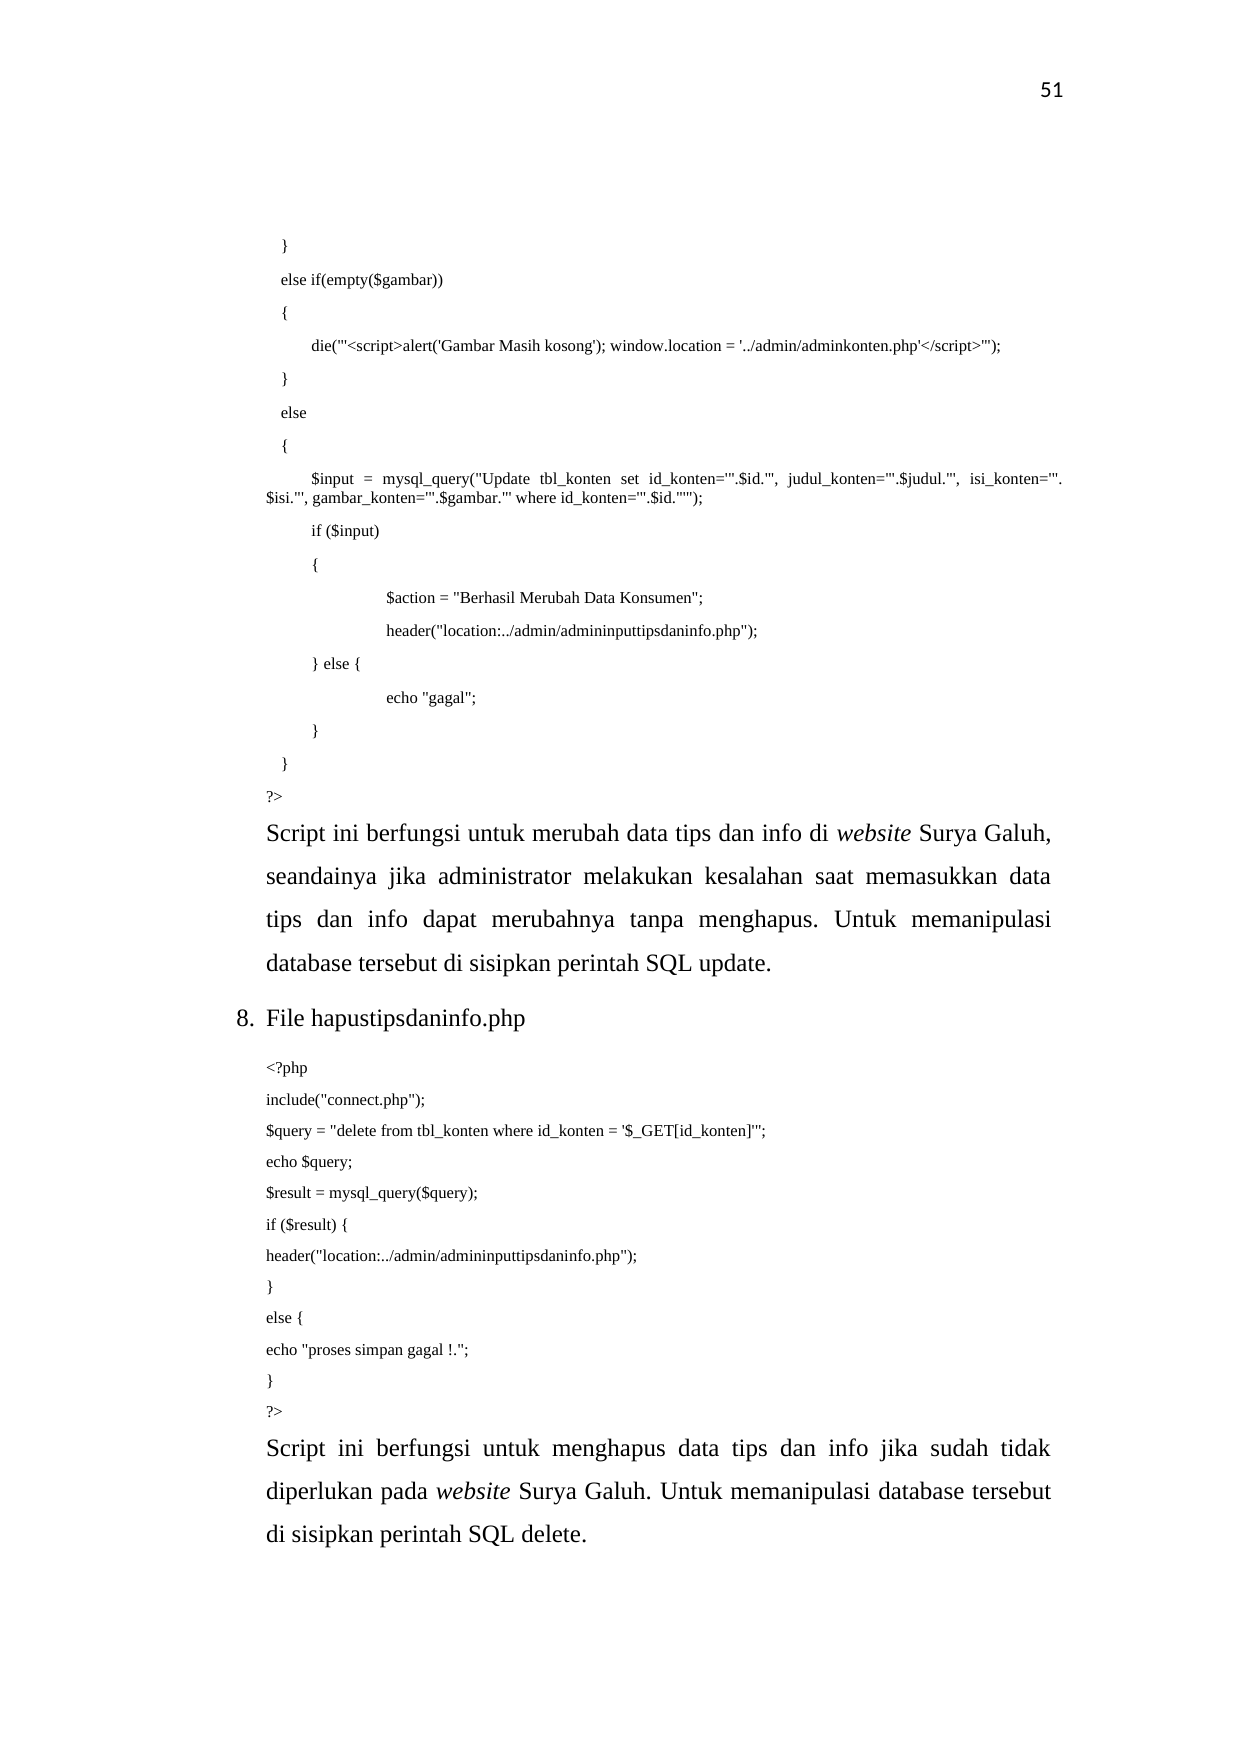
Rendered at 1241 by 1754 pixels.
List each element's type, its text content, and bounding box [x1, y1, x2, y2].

text echo "proses simpan gagal !."; [266, 1339, 1051, 1358]
text if ($input) [266, 521, 1063, 540]
text } [266, 236, 1063, 255]
text echo $query; [266, 1152, 1051, 1171]
text } [266, 369, 1063, 388]
text else [266, 402, 1063, 422]
text die("'<script>alert('Gambar Masih kosong'); window.location = '../admin/adminkonten.php'</script>'"); [266, 336, 1063, 355]
text } [266, 1371, 1051, 1390]
text $query = "delete from tbl_konten where id_konten = '$_GET[id_konten]'"; [266, 1121, 1051, 1140]
text } [266, 1277, 1051, 1296]
text { [266, 436, 1063, 455]
text header("location:../admin/admininputtipsdaninfo.php"); [266, 1246, 1051, 1265]
text { [266, 554, 1063, 574]
text header("location:../admin/admininputtipsdaninfo.php"); [266, 621, 1063, 640]
text else { [266, 1308, 1051, 1327]
text Script ini berfungsi untuk merubah data tips dan info di website Surya Galuh, seandainya jika administrator melakukan kesalahan saat memasukkan data tips dan info dapat merubahnya tanpa menghapus. Untuk memanipulasi database tersebut di sisipkan perintah SQL update. [266, 818, 1051, 976]
text } [266, 754, 1063, 773]
text if ($result) { [266, 1214, 1051, 1233]
text $input = mysql_query("Update tbl_konten set id_konten='".$id."', judul_konten='".$judul."', isi_konten='".$isi."', gambar_konten='".$gambar."' where id_konten='".$id."'"); [266, 469, 1063, 507]
text ?> [266, 1402, 1051, 1421]
text } else { [266, 654, 1063, 673]
text Script ini berfungsi untuk menghapus data tips dan info jika sudah tidak diperlukan pada website Surya Galuh. Untuk memanipulasi database tersebut di sisipkan perintah SQL delete. [266, 1433, 1051, 1548]
text include("connect.php"); [266, 1089, 1051, 1108]
text $action = "Berhasil Merubah Data Konsumen"; [266, 588, 1063, 607]
text ?> [266, 787, 1063, 806]
text <?php [266, 1058, 1051, 1077]
text { [266, 303, 1063, 322]
text $result = mysql_query($query); [266, 1183, 1051, 1202]
list File hapustipsdaninfo.php [236, 1003, 1051, 1032]
text else if(empty($gambar)) [266, 269, 1063, 289]
text } [266, 721, 1063, 740]
text echo "gagal"; [266, 687, 1063, 707]
